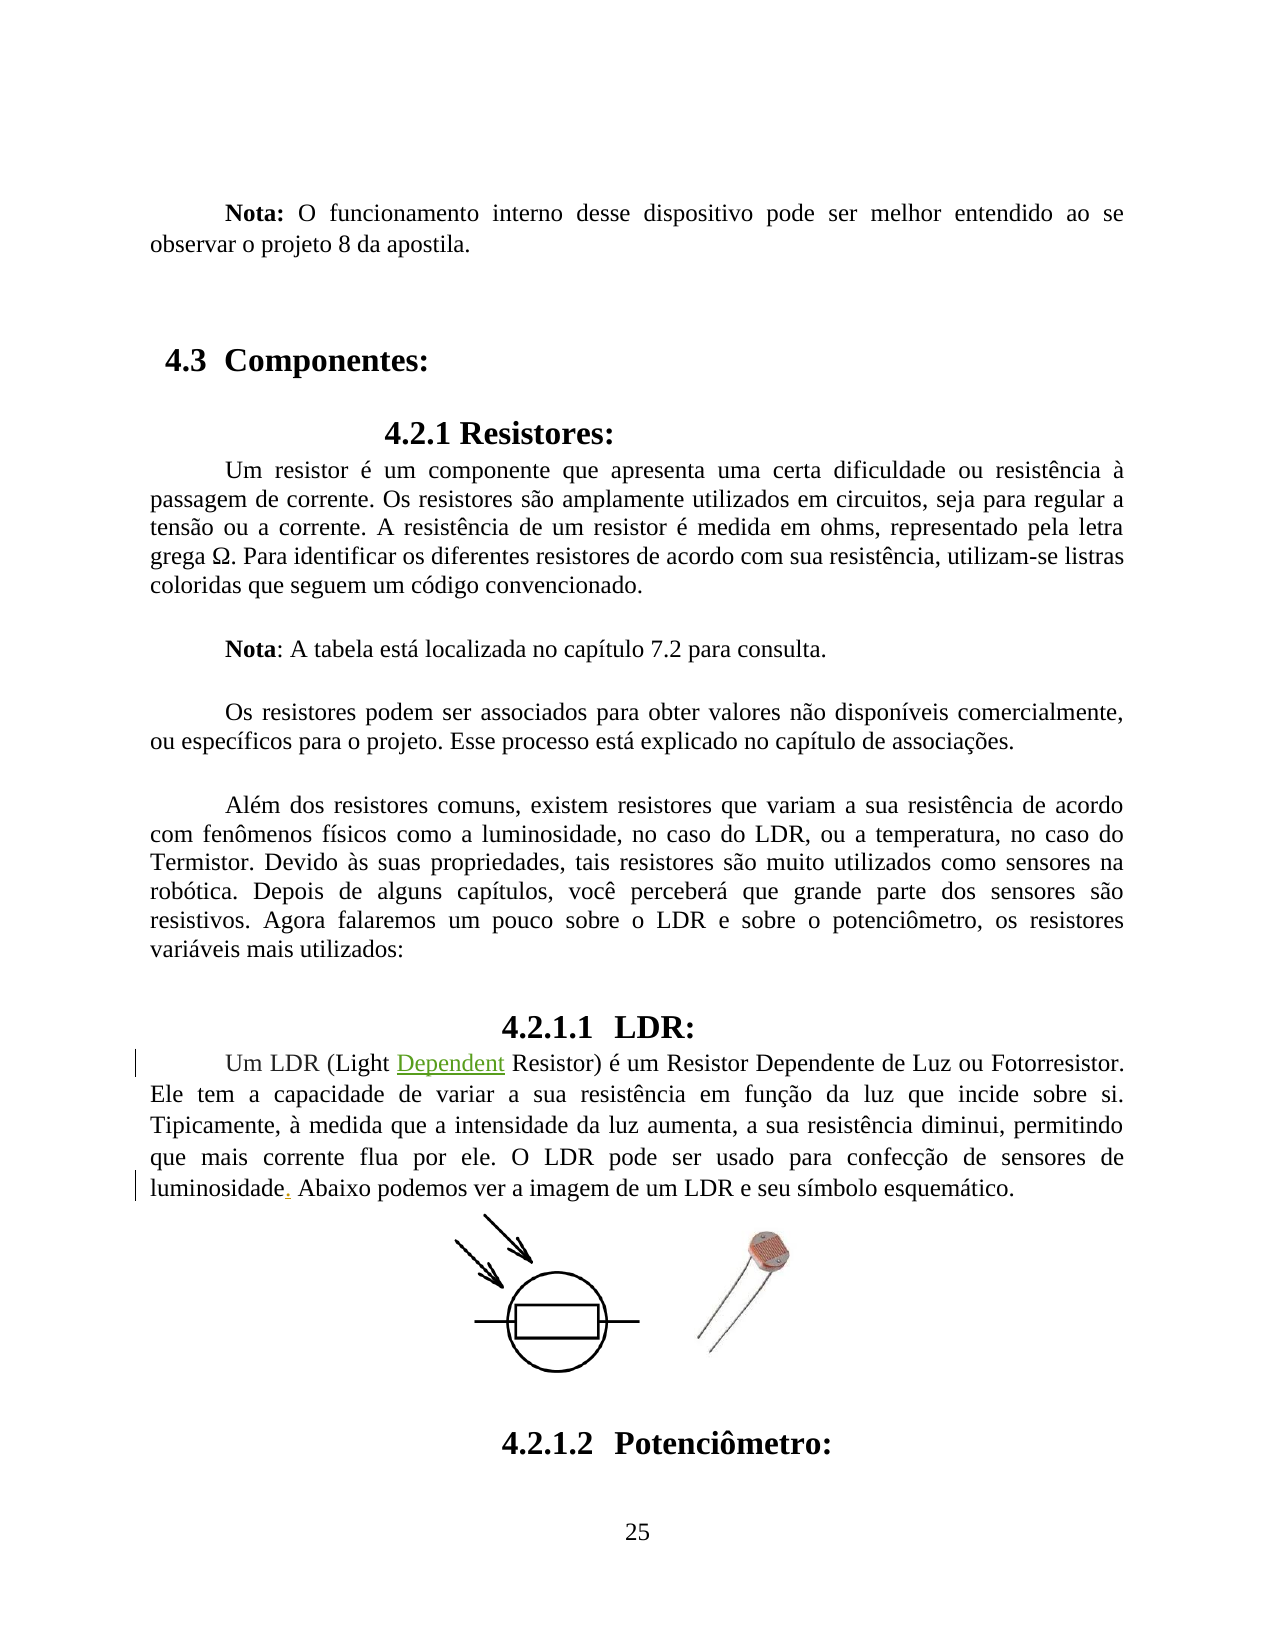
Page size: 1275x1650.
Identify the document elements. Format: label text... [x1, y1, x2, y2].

list LDR: [502, 1007, 1125, 1045]
text Um resistor é um componente que apresenta uma certa dificuldade ou resistência à passagem de corrente. Os resistores são amplamente utilizados em circuitos, seja para regular a tensão ou a corrente. A resistência de um resistor é medida em ohms, representado pela letra grega Ω. Para identificar os diferentes resistores de acordo com sua resistência, utilizam-se listras coloridas que seguem um código convencionado. [150, 455, 1125, 599]
text Os resistores podem ser associados para obter valores não disponíveis comercialmente, ou específicos para o projeto. Esse processo está explicado no capítulo de associações. [150, 697, 1125, 755]
list Componentes: [165, 340, 1125, 378]
list Potenciômetro: [502, 1423, 1125, 1461]
text Nota: O funcionamento interno desse dispositivo pode ser melhor entendido ao se observar o projeto 8 da apostila. [150, 198, 1125, 257]
list Resistores: [384, 413, 1125, 452]
picture [448, 1206, 827, 1377]
text Um LDR (Light Resistor) é um Resistor Dependente de Luz ou Fotorresistor. Ele tem a capacidade de variar a sua resistência em função da luz que incide sobre si. Tipicamente, à medida que a intensidade da luz aumenta, a sua resistência diminui, permitindo que mais corrente flua por ele. O LDR pode ser usado para confecção de sensores de luminosidade Abaixo podemos ver a imagem de um LDR e seu símbolo esquemático. [150, 1048, 1125, 1201]
text Além dos resistores comuns, existem resistores que variam a sua resistência de acordo com fenômenos físicos como a luminosidade, no caso do LDR, ou a temperatura, no caso do Termistor. Devido às suas propriedades, tais resistores são muito utilizados como sensores na robótica. Depois de alguns capítulos, você perceberá que grande parte dos sensores são resistivos. Agora falaremos um pouco sobre o LDR e sobre o potenciômetro, os resistores variáveis mais utilizados: [150, 790, 1125, 962]
text Nota: A tabela está localizada no capítulo 7.2 para consulta. [150, 634, 1125, 662]
